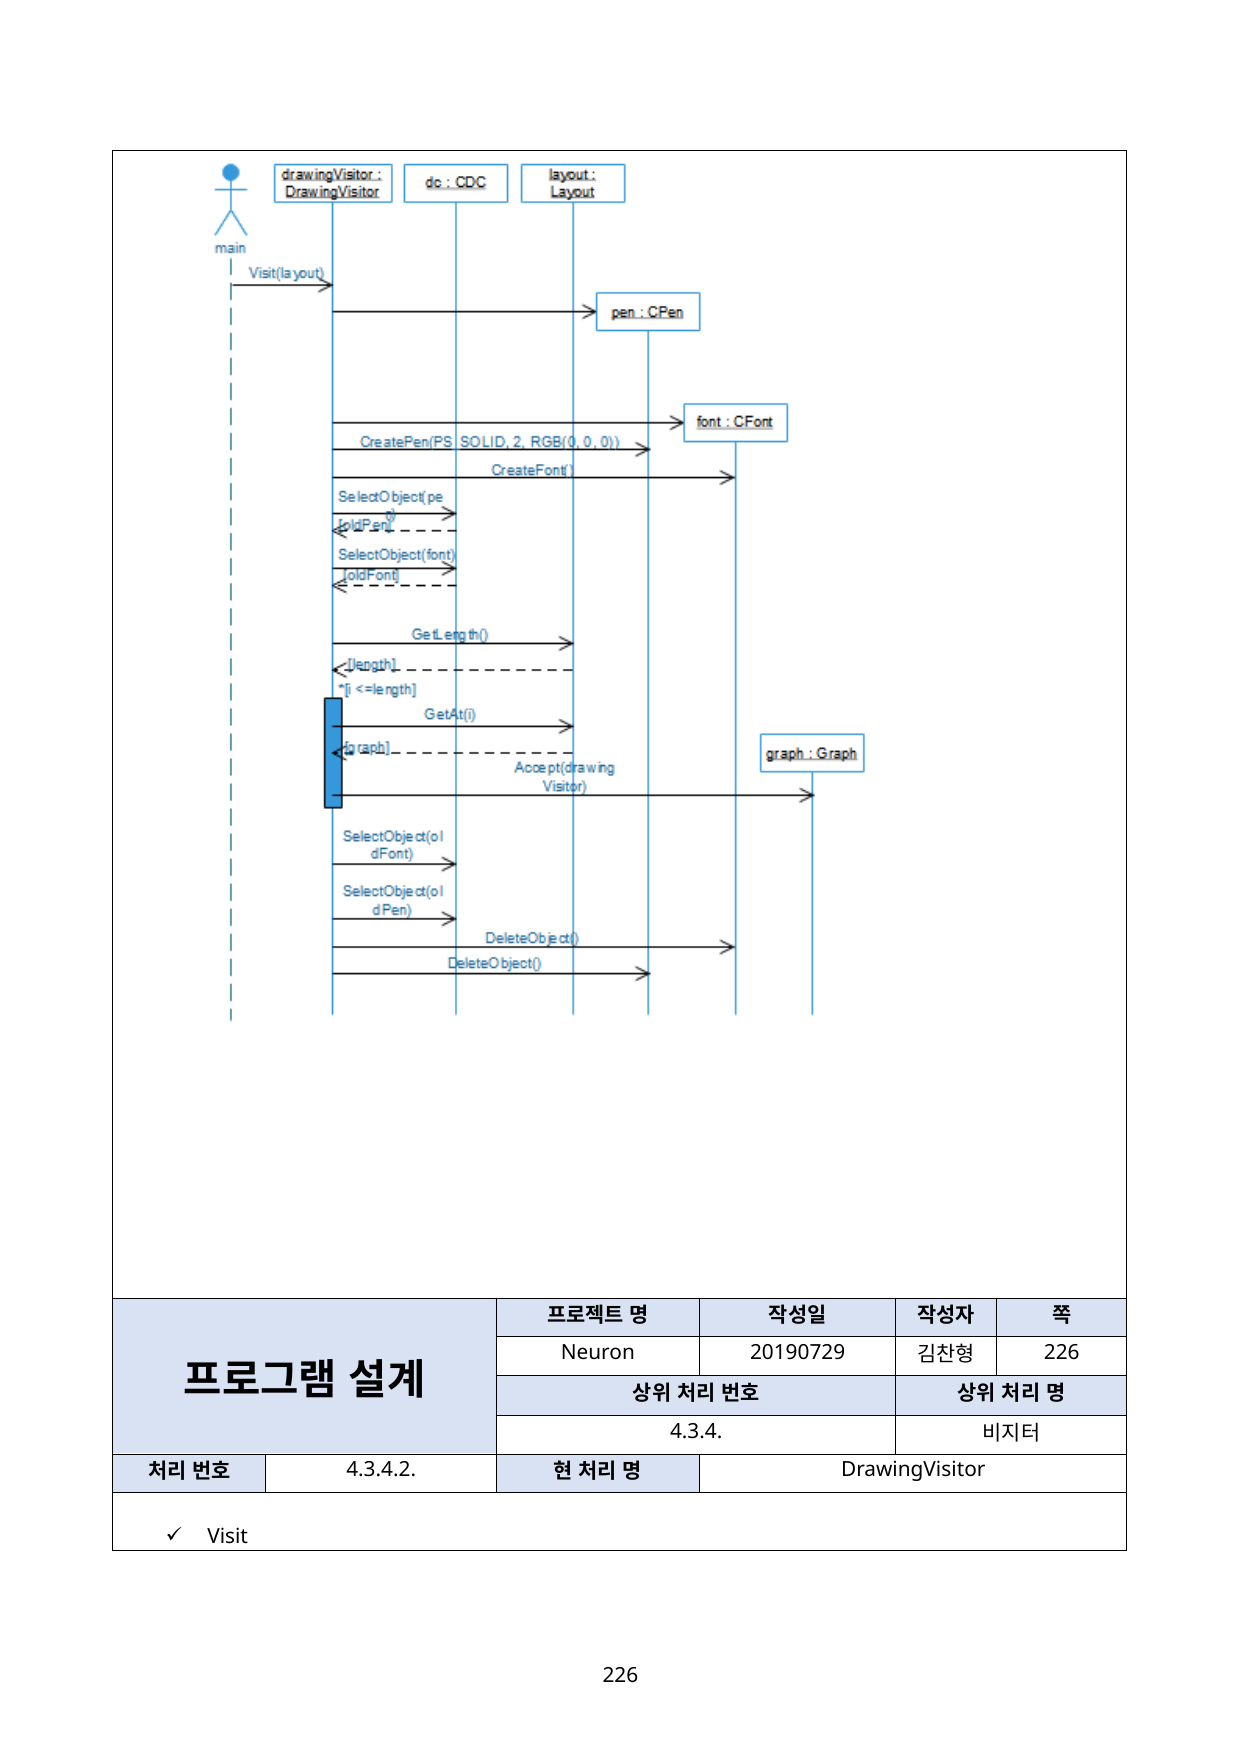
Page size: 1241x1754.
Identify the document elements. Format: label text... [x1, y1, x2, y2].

table_cell Visit [113, 1493, 1126, 1550]
table_cell 작성일 [700, 1299, 895, 1336]
table_cell 작성자 [896, 1299, 996, 1336]
table_cell 김찬형 [896, 1337, 996, 1375]
table_cell 상위 처리 번호 [497, 1376, 895, 1415]
table_cell Neuron [497, 1337, 699, 1375]
table_cell 226 [997, 1337, 1126, 1375]
table_cell 20190729 [700, 1337, 895, 1375]
table_cell 처리 번호 [113, 1455, 265, 1492]
table_cell Visit [113, 151, 1126, 1298]
table_cell DrawingVisitor [700, 1455, 1126, 1492]
picture [207, 151, 879, 1042]
table_cell 현 처리 명 [497, 1455, 699, 1492]
table_cell 4.3.4.2. [266, 1455, 496, 1492]
table_cell 쪽 [997, 1299, 1126, 1336]
table_cell 프로그램 설계 [113, 1299, 496, 1453]
table_cell 4.3.4. [497, 1416, 895, 1453]
table_cell 프로젝트 명 [497, 1299, 699, 1336]
table_cell 비지터 [896, 1416, 1126, 1453]
table_cell 상위 처리 명 [896, 1376, 1126, 1415]
